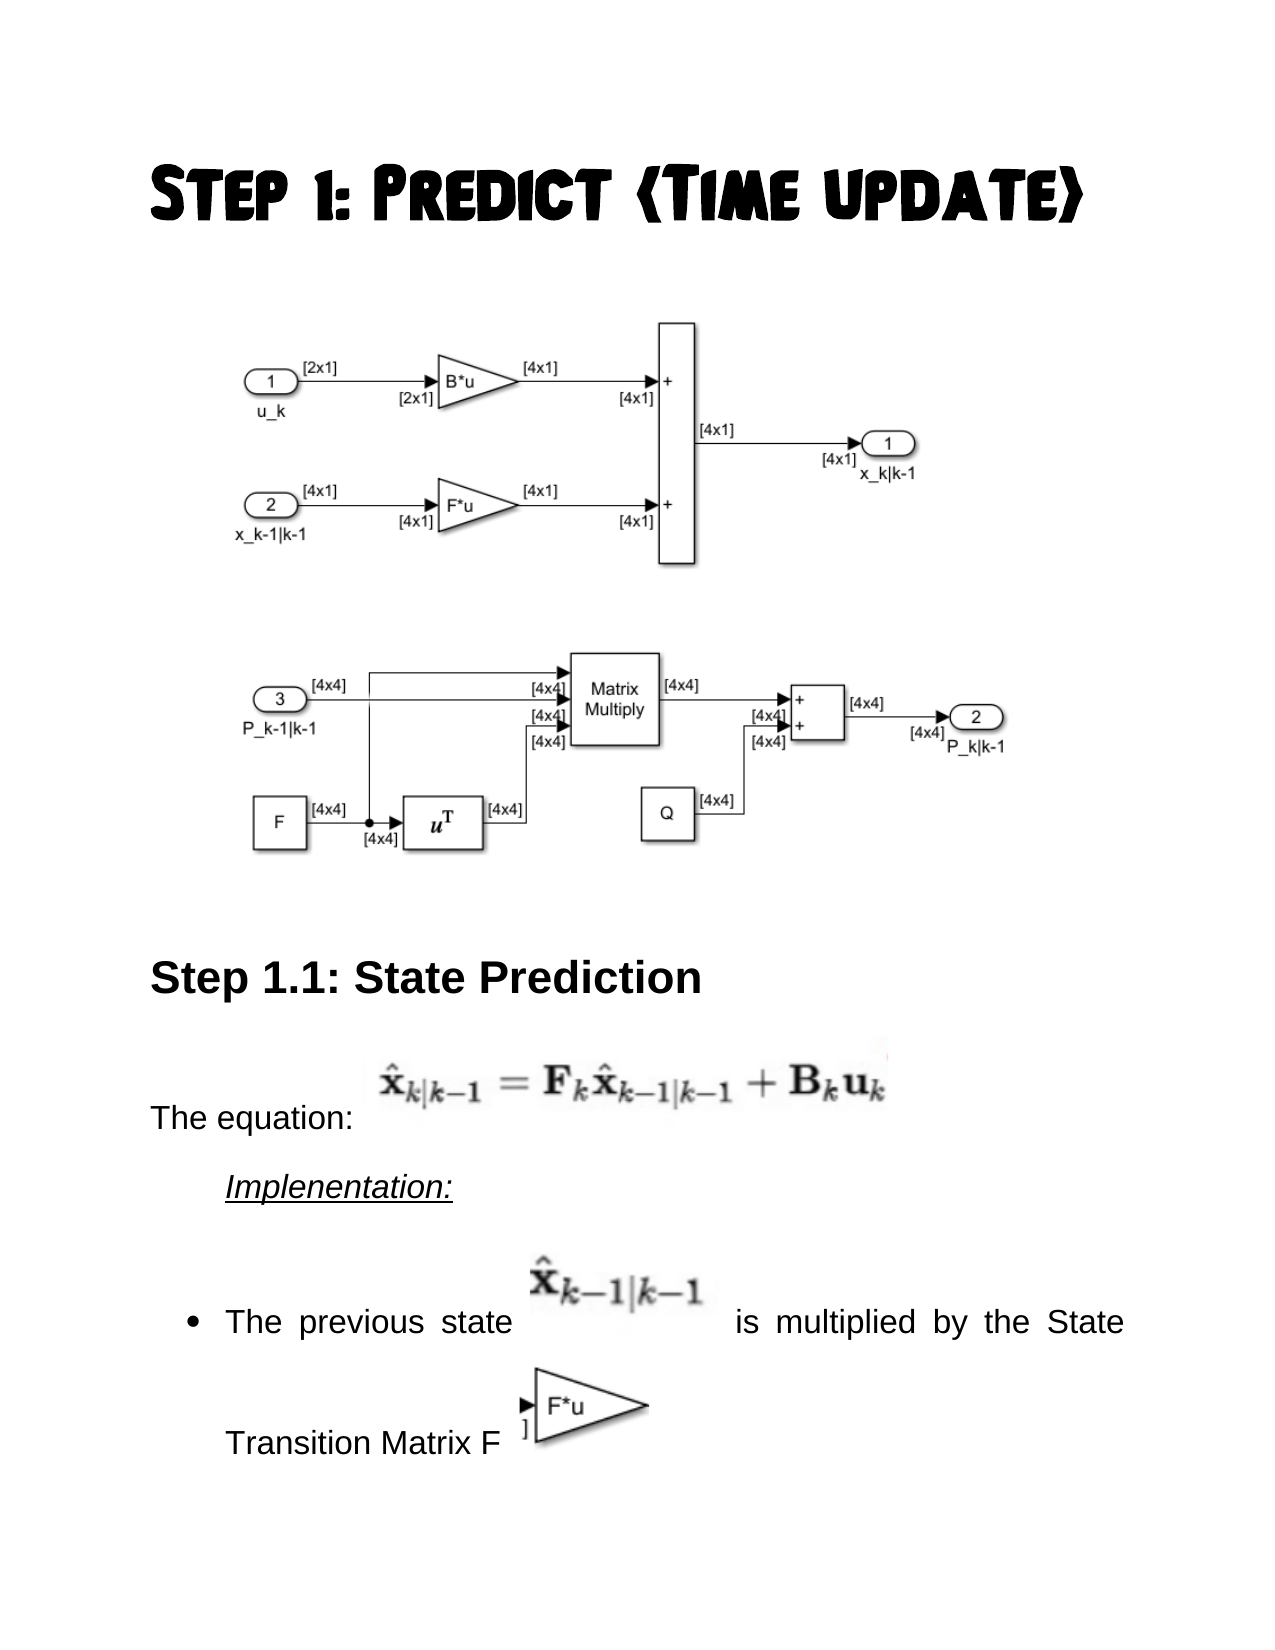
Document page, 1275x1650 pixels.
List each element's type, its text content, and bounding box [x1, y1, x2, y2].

picture [363, 1035, 889, 1130]
text Implenentation: [150, 1167, 1125, 1206]
text Step 1.1: State Prediction [150, 950, 1125, 1003]
picture [150, 269, 1125, 922]
text Step 1: Predict (Time update) [150, 150, 1125, 232]
list The previous state is multiplied by the State Transition Matrix F [187, 1236, 1125, 1461]
picture [529, 1236, 719, 1334]
picture [519, 1346, 650, 1454]
